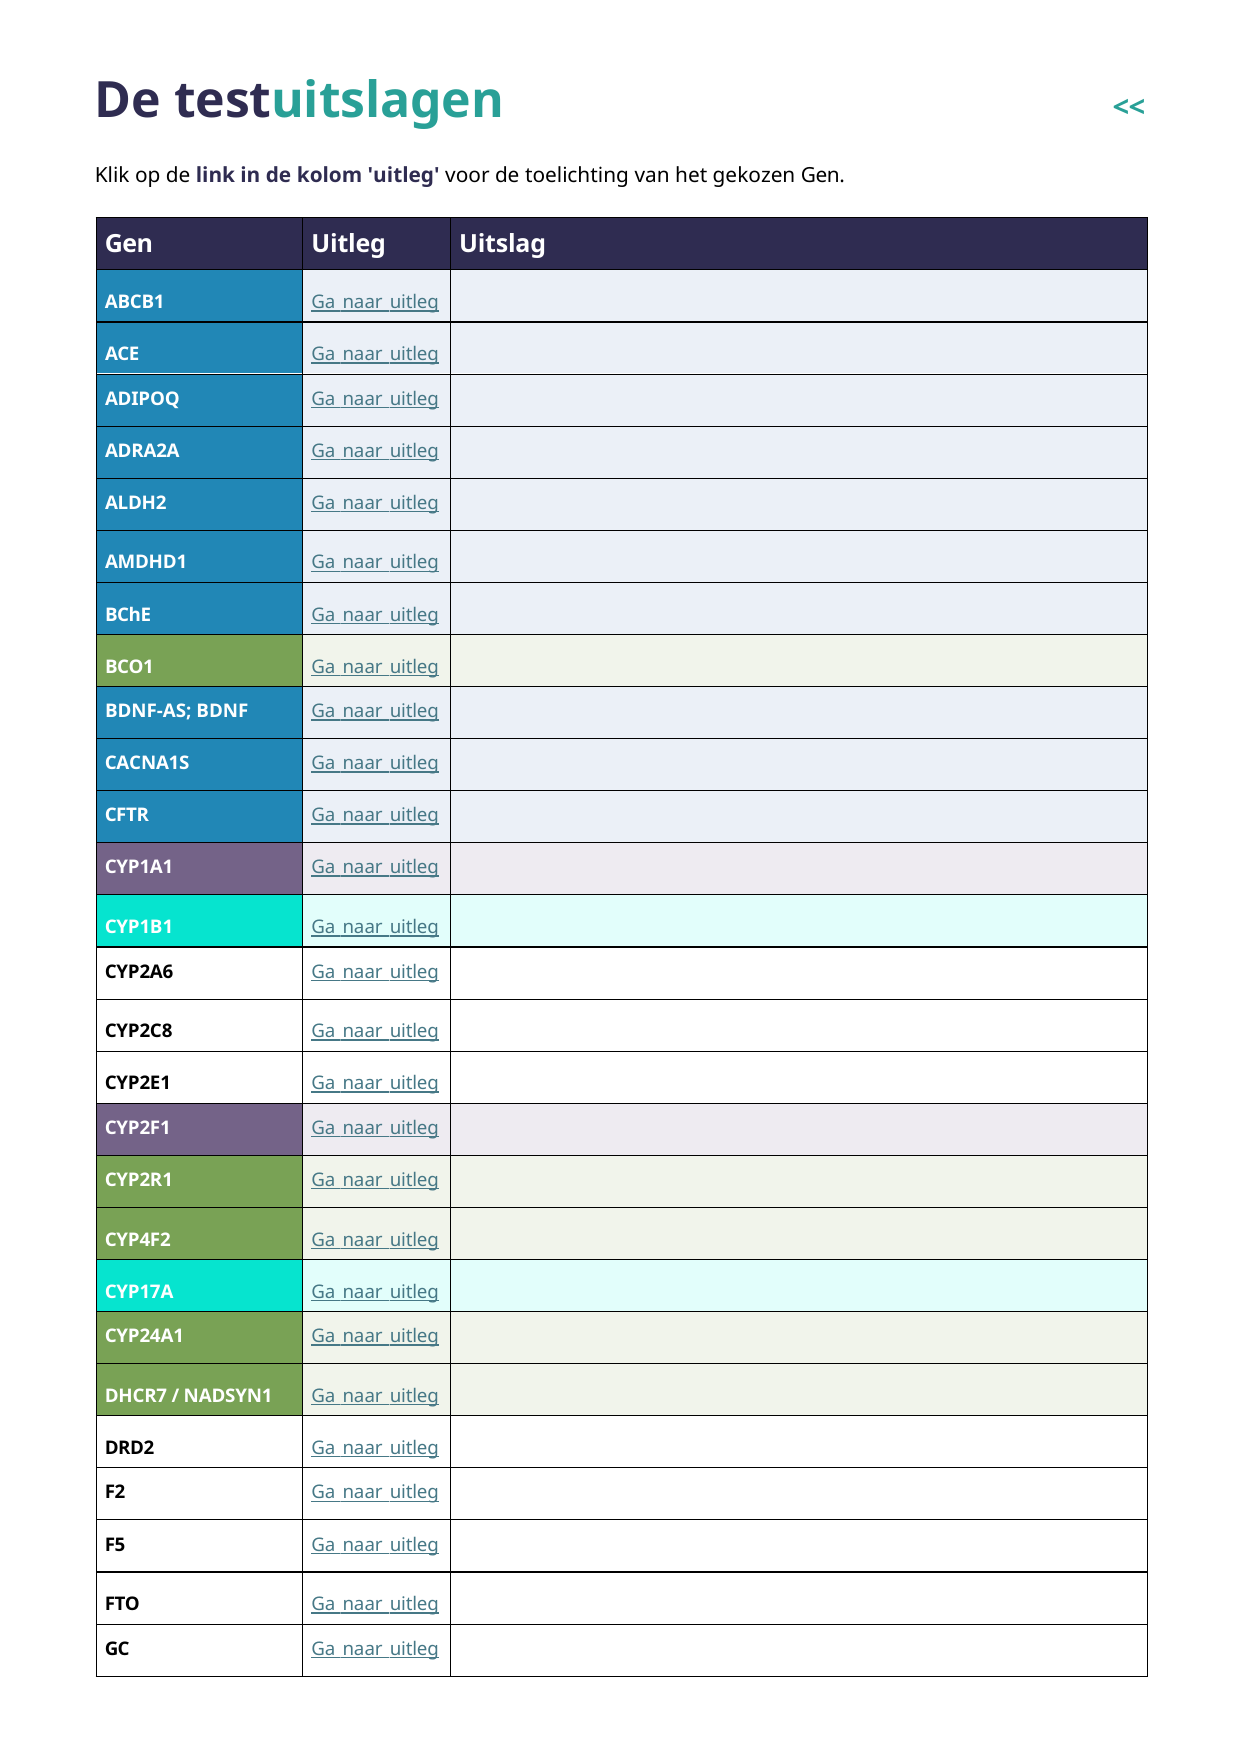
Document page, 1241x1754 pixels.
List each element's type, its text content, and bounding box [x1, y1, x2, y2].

table_cell Ga naar uitleg [303, 1312, 450, 1363]
table_cell GC [97, 1625, 302, 1676]
table_cell Ga naar uitleg [303, 687, 450, 738]
table_cell ADRA2A [97, 427, 302, 478]
table_cell CYP2R1 [97, 1156, 302, 1207]
table_cell [451, 1416, 1147, 1467]
table_cell [451, 791, 1147, 842]
table_header Uitleg [303, 218, 450, 269]
table_cell Ga naar uitleg [303, 1208, 450, 1259]
table_cell Ga naar uitleg [303, 739, 450, 790]
table_cell [451, 1208, 1147, 1259]
table_cell AMDHD1 [97, 531, 302, 582]
table_cell Ga naar uitleg [303, 427, 450, 478]
table_cell DRD2 [97, 1416, 302, 1467]
table_cell Ga naar uitleg [303, 635, 450, 686]
table_cell [451, 739, 1147, 790]
table_cell CYP1A1 [97, 843, 302, 894]
table_cell Ga naar uitleg [303, 479, 450, 530]
table_cell [451, 1520, 1147, 1571]
table_cell Ga naar uitleg [303, 1260, 450, 1311]
table_cell CYP4F2 [97, 1208, 302, 1259]
table_cell CYP2C8 [97, 1000, 302, 1051]
table_cell CFTR [97, 791, 302, 842]
table_cell [451, 1000, 1147, 1051]
table_header Gen [97, 218, 302, 269]
table_cell BDNF-AS; BDNF [97, 687, 302, 738]
table_cell Ga naar uitleg [303, 1052, 450, 1103]
table_cell Ga naar uitleg [303, 375, 450, 426]
table_cell [451, 375, 1147, 426]
table_cell Ga naar uitleg [303, 1416, 450, 1467]
table_cell [451, 895, 1147, 946]
table_cell BChE [97, 583, 302, 634]
table_cell Ga naar uitleg [303, 843, 450, 894]
table_cell [451, 1156, 1147, 1207]
table_cell [451, 1312, 1147, 1363]
table_cell [451, 531, 1147, 582]
table_cell DHCR7 / NADSYN1 [97, 1364, 302, 1415]
table_cell [451, 1625, 1147, 1676]
table_cell Ga naar uitleg [303, 791, 450, 842]
table_cell Ga naar uitleg [303, 531, 450, 582]
title De testuitslagen << [94, 64, 1240, 132]
table_cell [451, 1052, 1147, 1103]
table_cell Ga naar uitleg [303, 323, 450, 373]
table_cell ACE [97, 323, 302, 373]
table_cell ADIPOQ [97, 375, 302, 426]
table_cell F5 [97, 1520, 302, 1571]
table_cell Ga naar uitleg [303, 948, 450, 998]
table_cell CYP2A6 [97, 948, 302, 998]
table_cell [451, 687, 1147, 738]
table_cell CYP17A [97, 1260, 302, 1311]
table_cell F2 [97, 1468, 302, 1519]
table_cell Ga naar uitleg [303, 895, 450, 946]
table_cell ABCB1 [97, 270, 302, 321]
table_cell [451, 479, 1147, 530]
table_cell BCO1 [97, 635, 302, 686]
table_cell FTO [97, 1573, 302, 1623]
table_cell [451, 323, 1147, 373]
table_cell [451, 948, 1147, 998]
table_cell [451, 1364, 1147, 1415]
table_cell Ga naar uitleg [303, 1625, 450, 1676]
table_cell [451, 427, 1147, 478]
text Klik op de link in de kolom 'uitleg' voor de toelichting van het gekozen Gen. [94, 160, 1240, 188]
table_cell Ga naar uitleg [303, 1468, 450, 1519]
table_cell Ga naar uitleg [303, 1520, 450, 1571]
table_cell [451, 1573, 1147, 1623]
table_cell Ga naar uitleg [303, 1364, 450, 1415]
table_cell ALDH2 [97, 479, 302, 530]
table_header Uitslag [451, 218, 1147, 269]
table_cell [451, 1260, 1147, 1311]
table_cell Ga naar uitleg [303, 583, 450, 634]
table_cell [451, 635, 1147, 686]
table_cell Ga naar uitleg [303, 1156, 450, 1207]
table_cell Ga naar uitleg [303, 1104, 450, 1155]
table_cell [451, 843, 1147, 894]
table_cell Ga naar uitleg [303, 1000, 450, 1051]
table_cell Ga naar uitleg [303, 270, 450, 321]
table_cell [451, 1104, 1147, 1155]
table_cell CYP1B1 [97, 895, 302, 946]
table_cell Ga naar uitleg [303, 1573, 450, 1623]
table_cell [451, 583, 1147, 634]
table_cell CYP2F1 [97, 1104, 302, 1155]
table_cell [451, 270, 1147, 321]
table_cell [451, 1468, 1147, 1519]
table_cell CYP24A1 [97, 1312, 302, 1363]
table_cell CYP2E1 [97, 1052, 302, 1103]
table_cell CACNA1S [97, 739, 302, 790]
